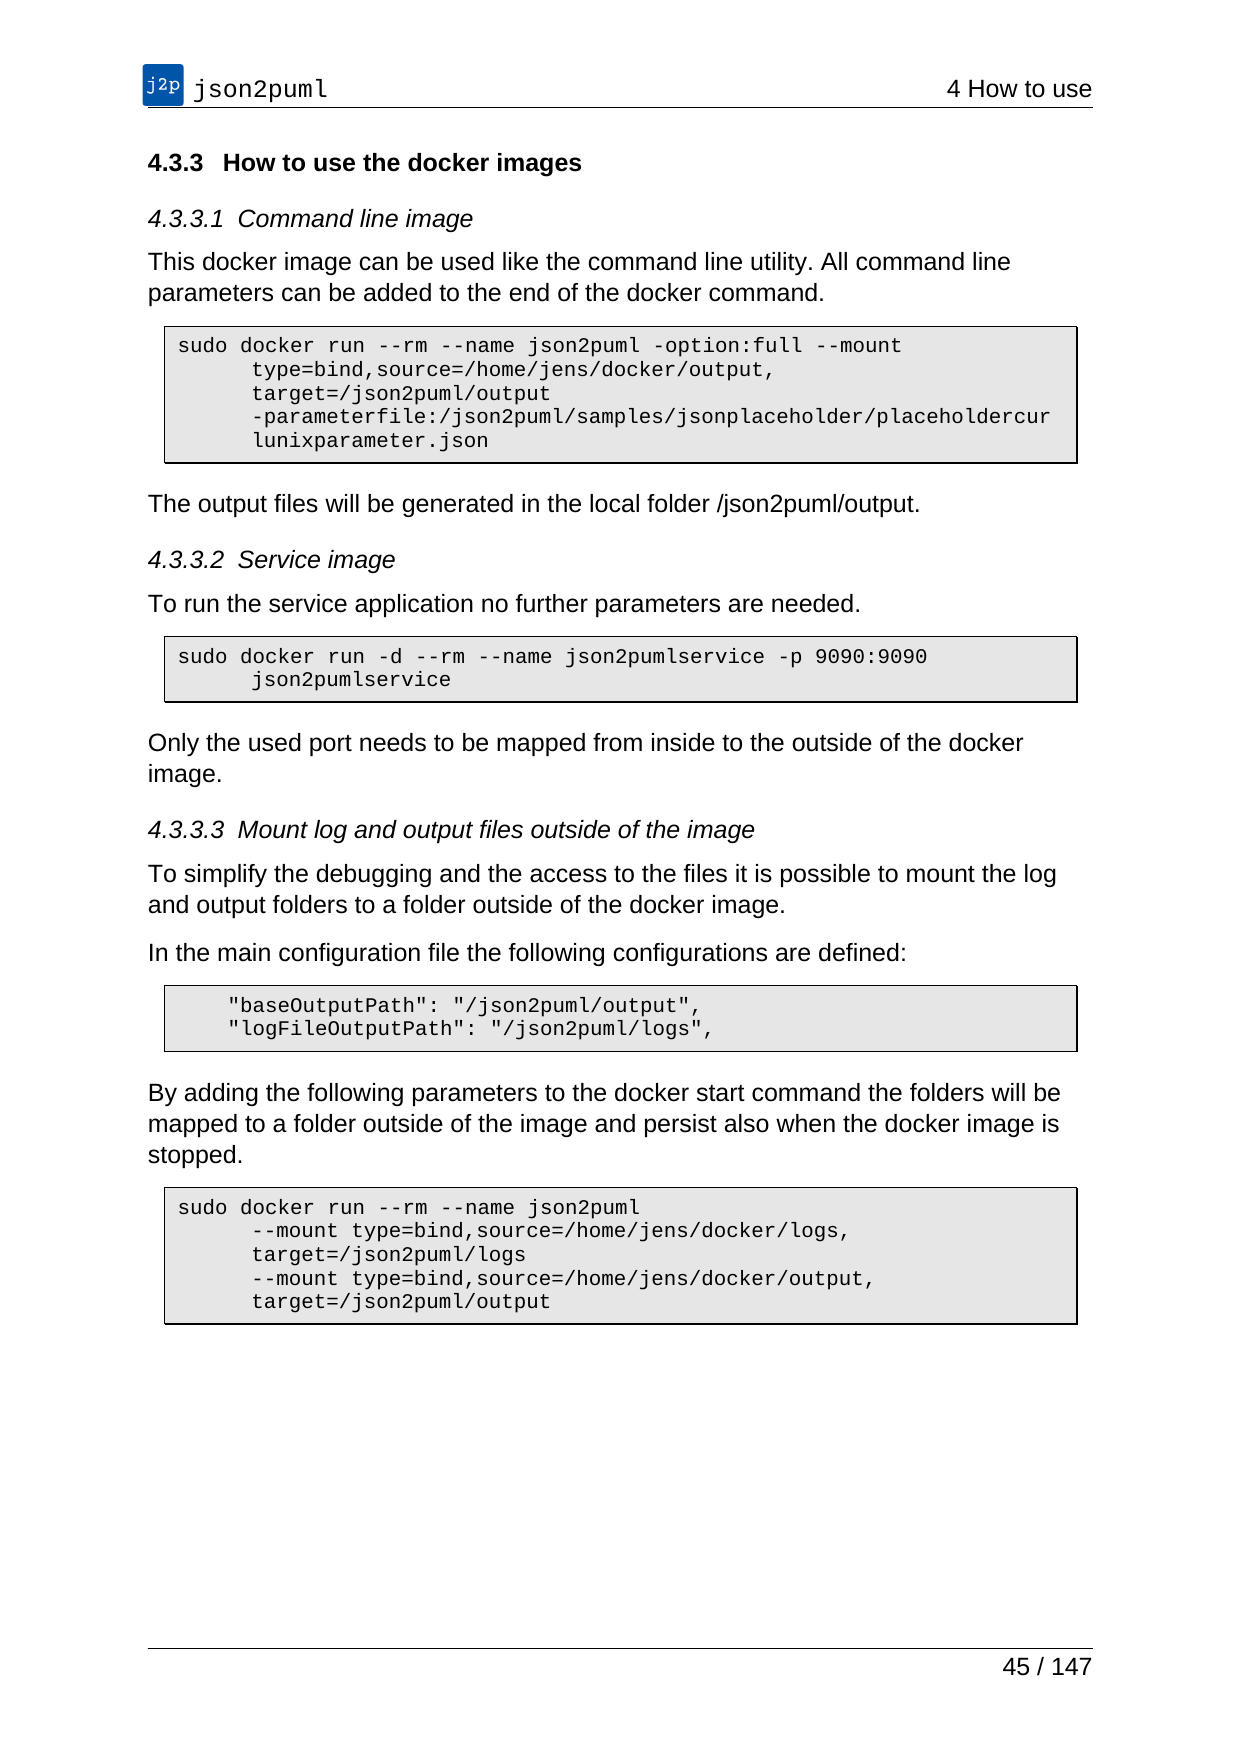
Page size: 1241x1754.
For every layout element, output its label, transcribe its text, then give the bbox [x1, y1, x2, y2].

subtitle Service image [148, 545, 1093, 574]
text Only the used port needs to be mapped from inside to the outside of the docker image. [148, 728, 1093, 788]
subtitle Command line image [148, 204, 1093, 232]
text "baseOutputPath": "/json2puml/output", [165, 986, 1076, 1009]
picture [142, 64, 184, 106]
text sudo docker run -d --rm --name json2pumlservice -p 9090:9090 json2pumlservice [165, 637, 1076, 701]
text sudo docker run --rm --name json2puml --mount type=bind,source=/home/jens/docker/logs, target=/json2puml/logs --mount type=bind,source=/home/jens/docker/output, target=/json2puml/output [165, 1188, 1076, 1323]
text sudo docker run --rm --name json2puml -option:full --mount type=bind,source=/home/jens/docker/output, target=/json2puml/output -parameterfile:/json2puml/samples/jsonplaceholder/placeholdercurlunixparameter.json [165, 327, 1076, 462]
text By adding the following parameters to the docker start command the folders will be mapped to a folder outside of the image and persist also when the docker image is stopped. [148, 1077, 1093, 1168]
text In the main configuration file the following configurations are defined: [148, 938, 1093, 966]
text "logFileOutputPath": "/json2puml/logs", [165, 1009, 1076, 1051]
subtitle How to use the docker images [148, 148, 1093, 176]
text This docker image can be used like the command line utility. All command line parameters can be added to the end of the docker command. [148, 247, 1093, 307]
text The output files will be generated in the local folder /json2puml/output. [148, 489, 1093, 518]
text To simplify the debugging and the access to the files it is possible to mount the log and output folders to a folder outside of the docker image. [148, 859, 1093, 919]
text To run the service application no further parameters are needed. [148, 588, 1093, 617]
subtitle Mount log and output files outside of the image [148, 815, 1093, 844]
